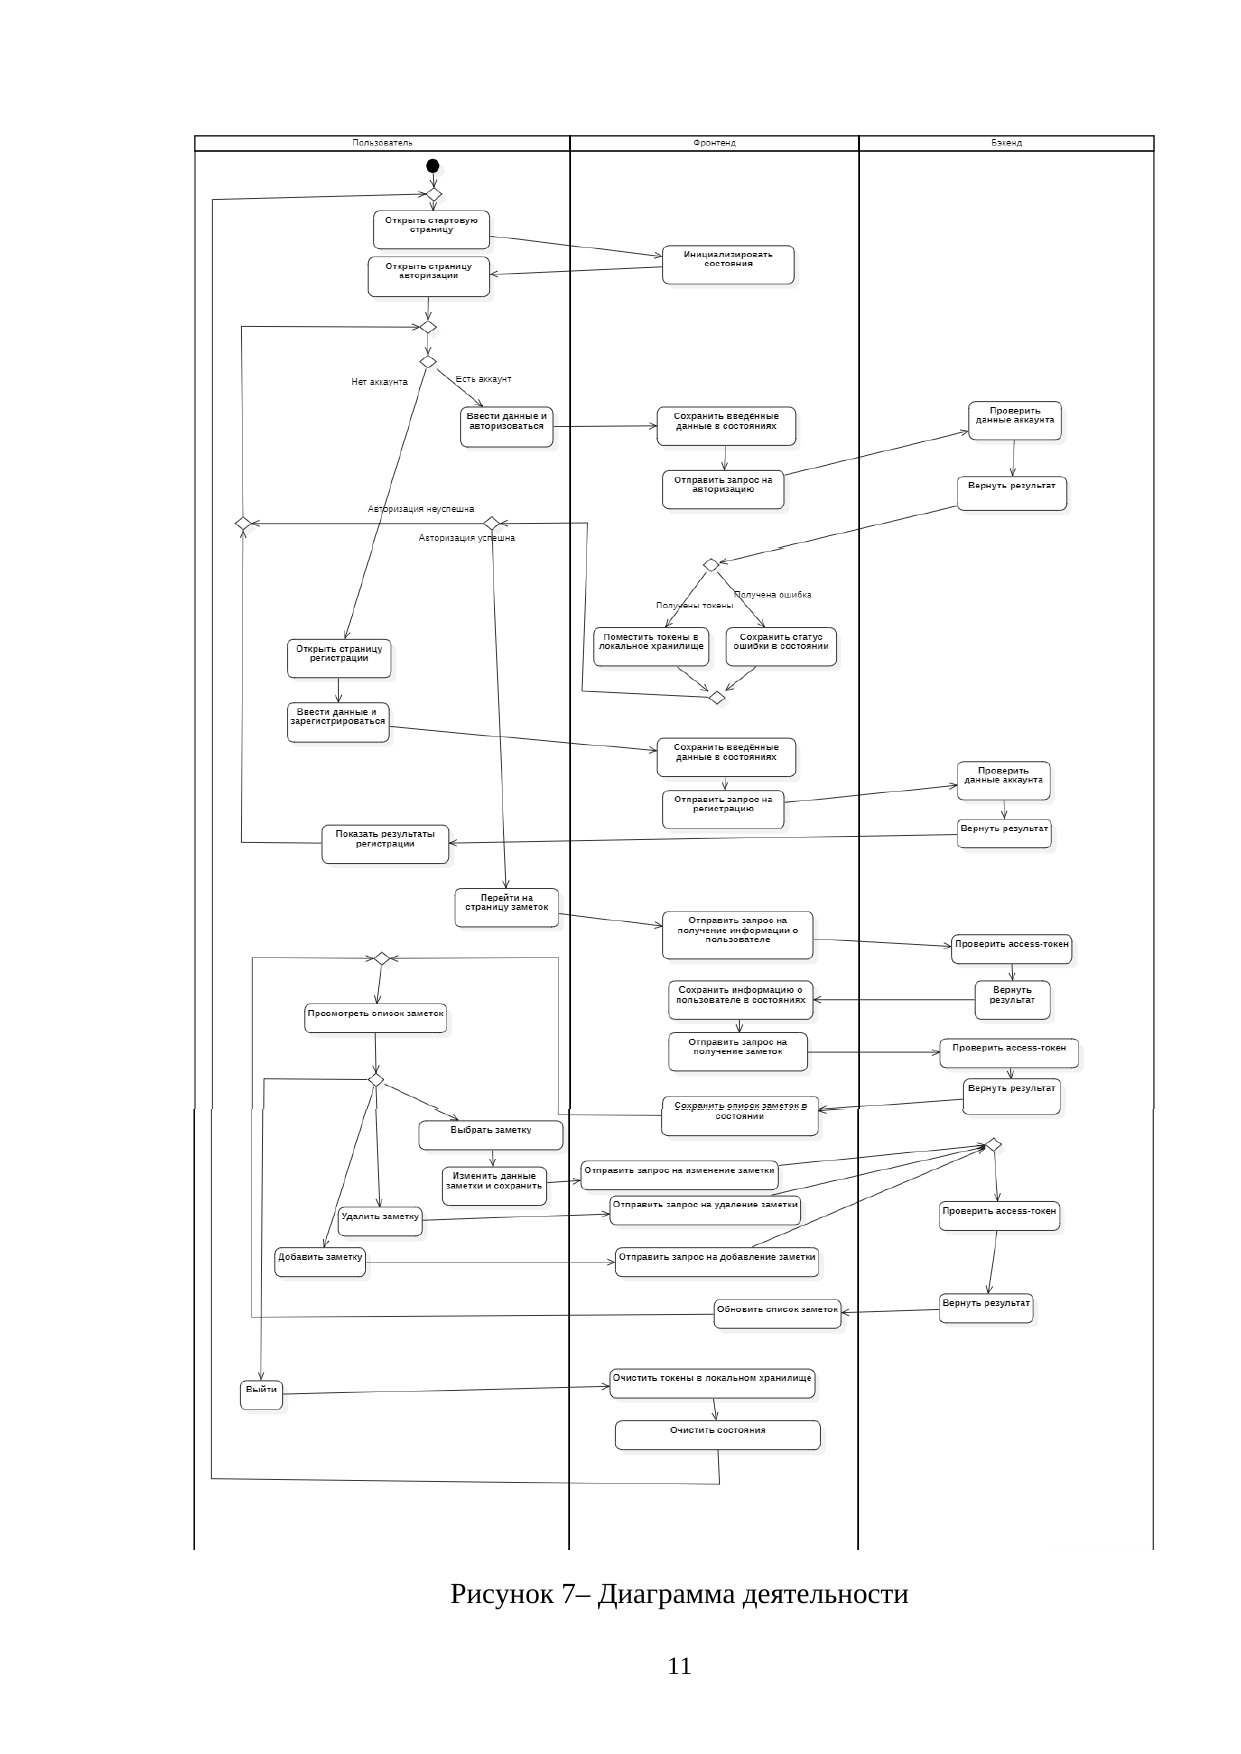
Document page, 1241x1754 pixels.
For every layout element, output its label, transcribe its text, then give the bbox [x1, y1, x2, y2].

picture [177, 118, 1181, 1576]
text Рисунок 7– Диаграмма деятельности [177, 1576, 1182, 1609]
